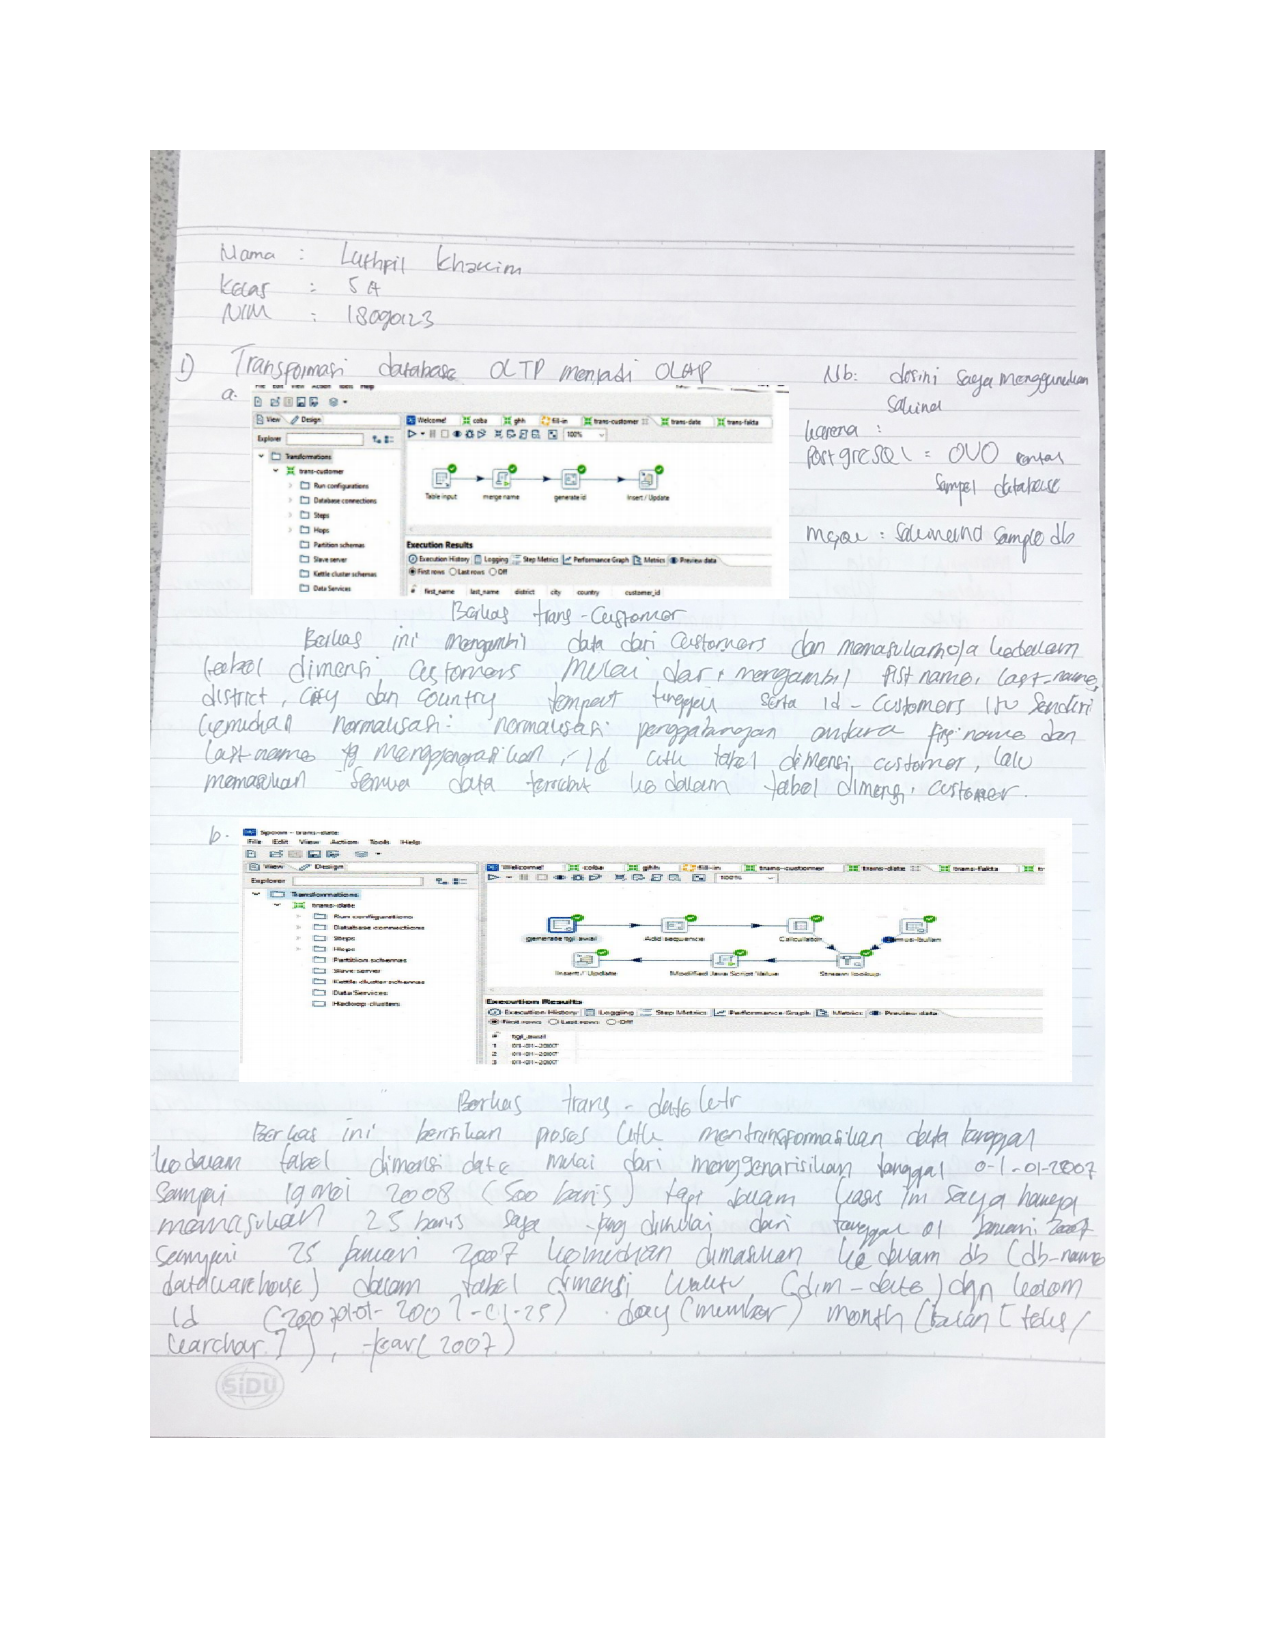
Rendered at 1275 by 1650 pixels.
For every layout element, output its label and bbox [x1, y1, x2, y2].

picture [150, 150, 1106, 1438]
